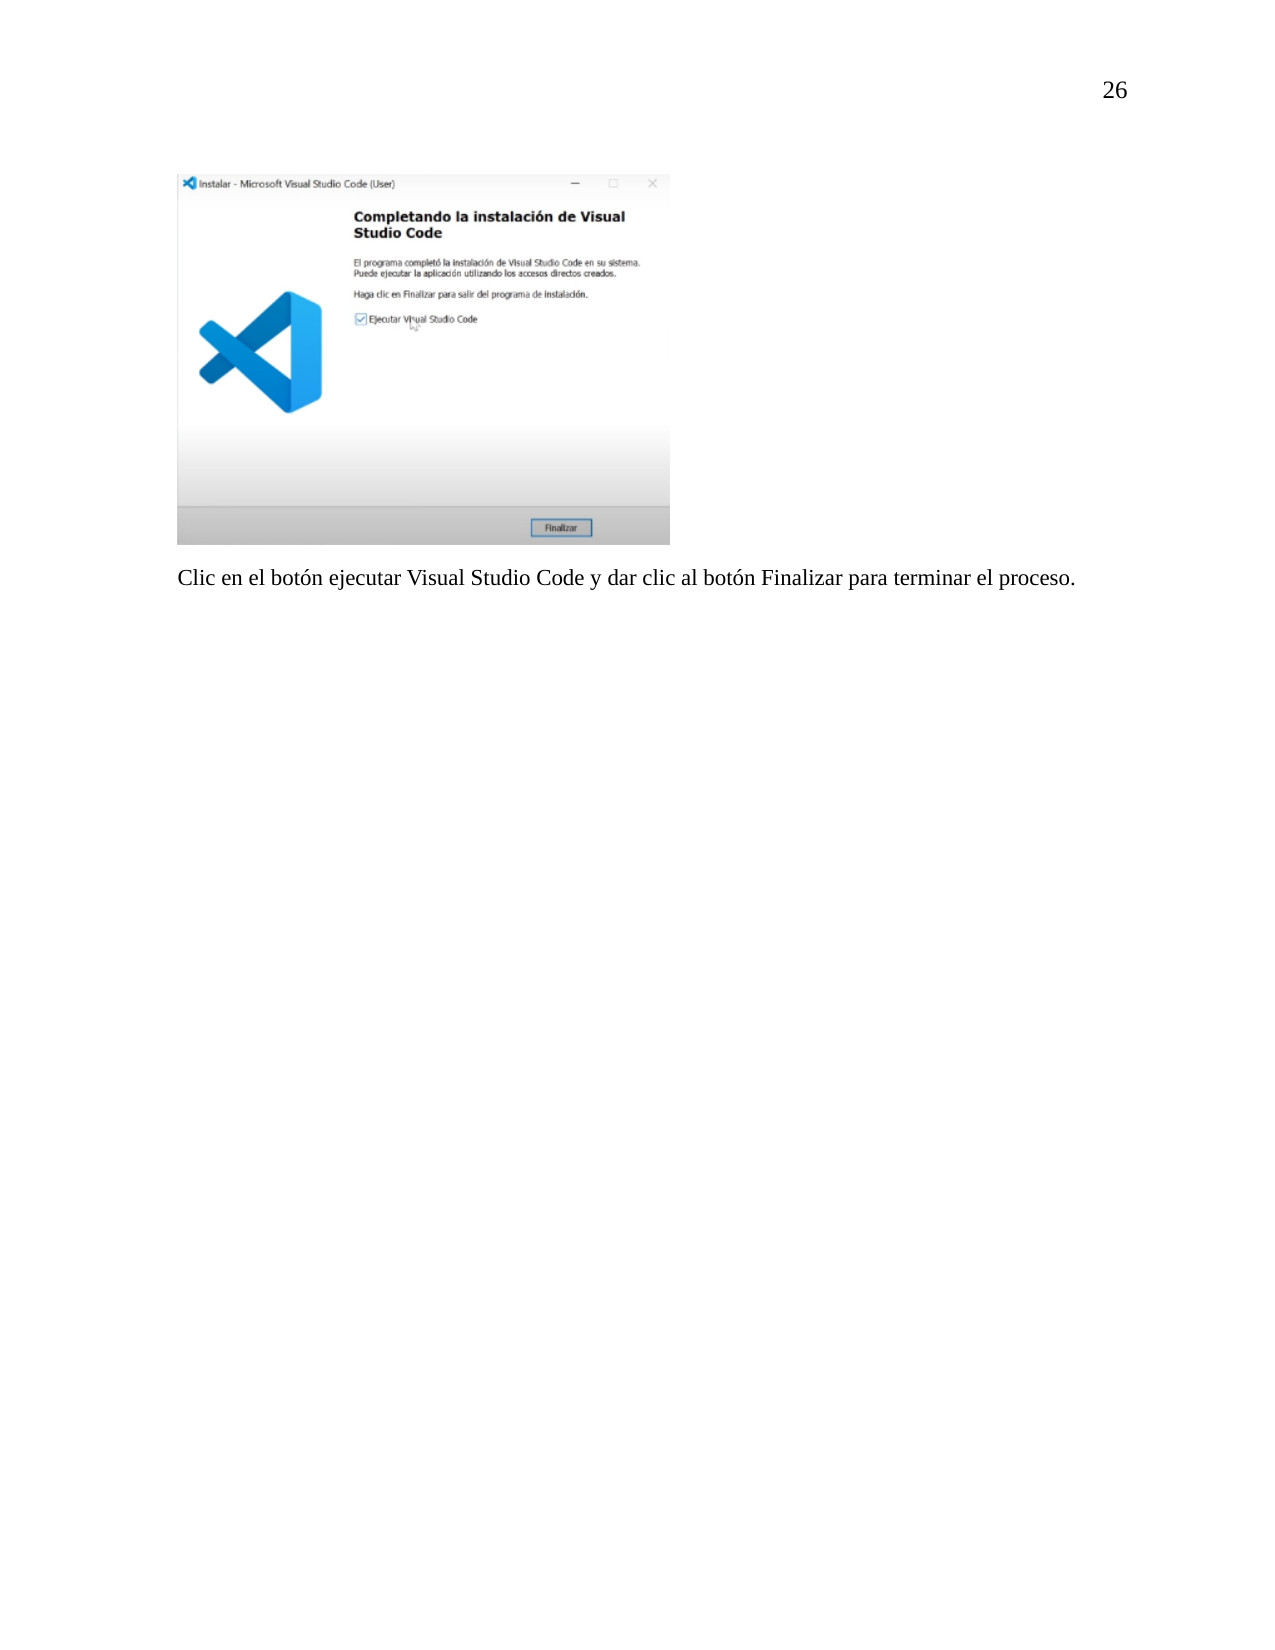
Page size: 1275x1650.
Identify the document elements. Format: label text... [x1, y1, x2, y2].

picture [177, 174, 670, 545]
text Clic en el botón ejecutar Visual Studio Code y dar clic al botón Finalizar para terminar el proceso. [177, 564, 1114, 591]
